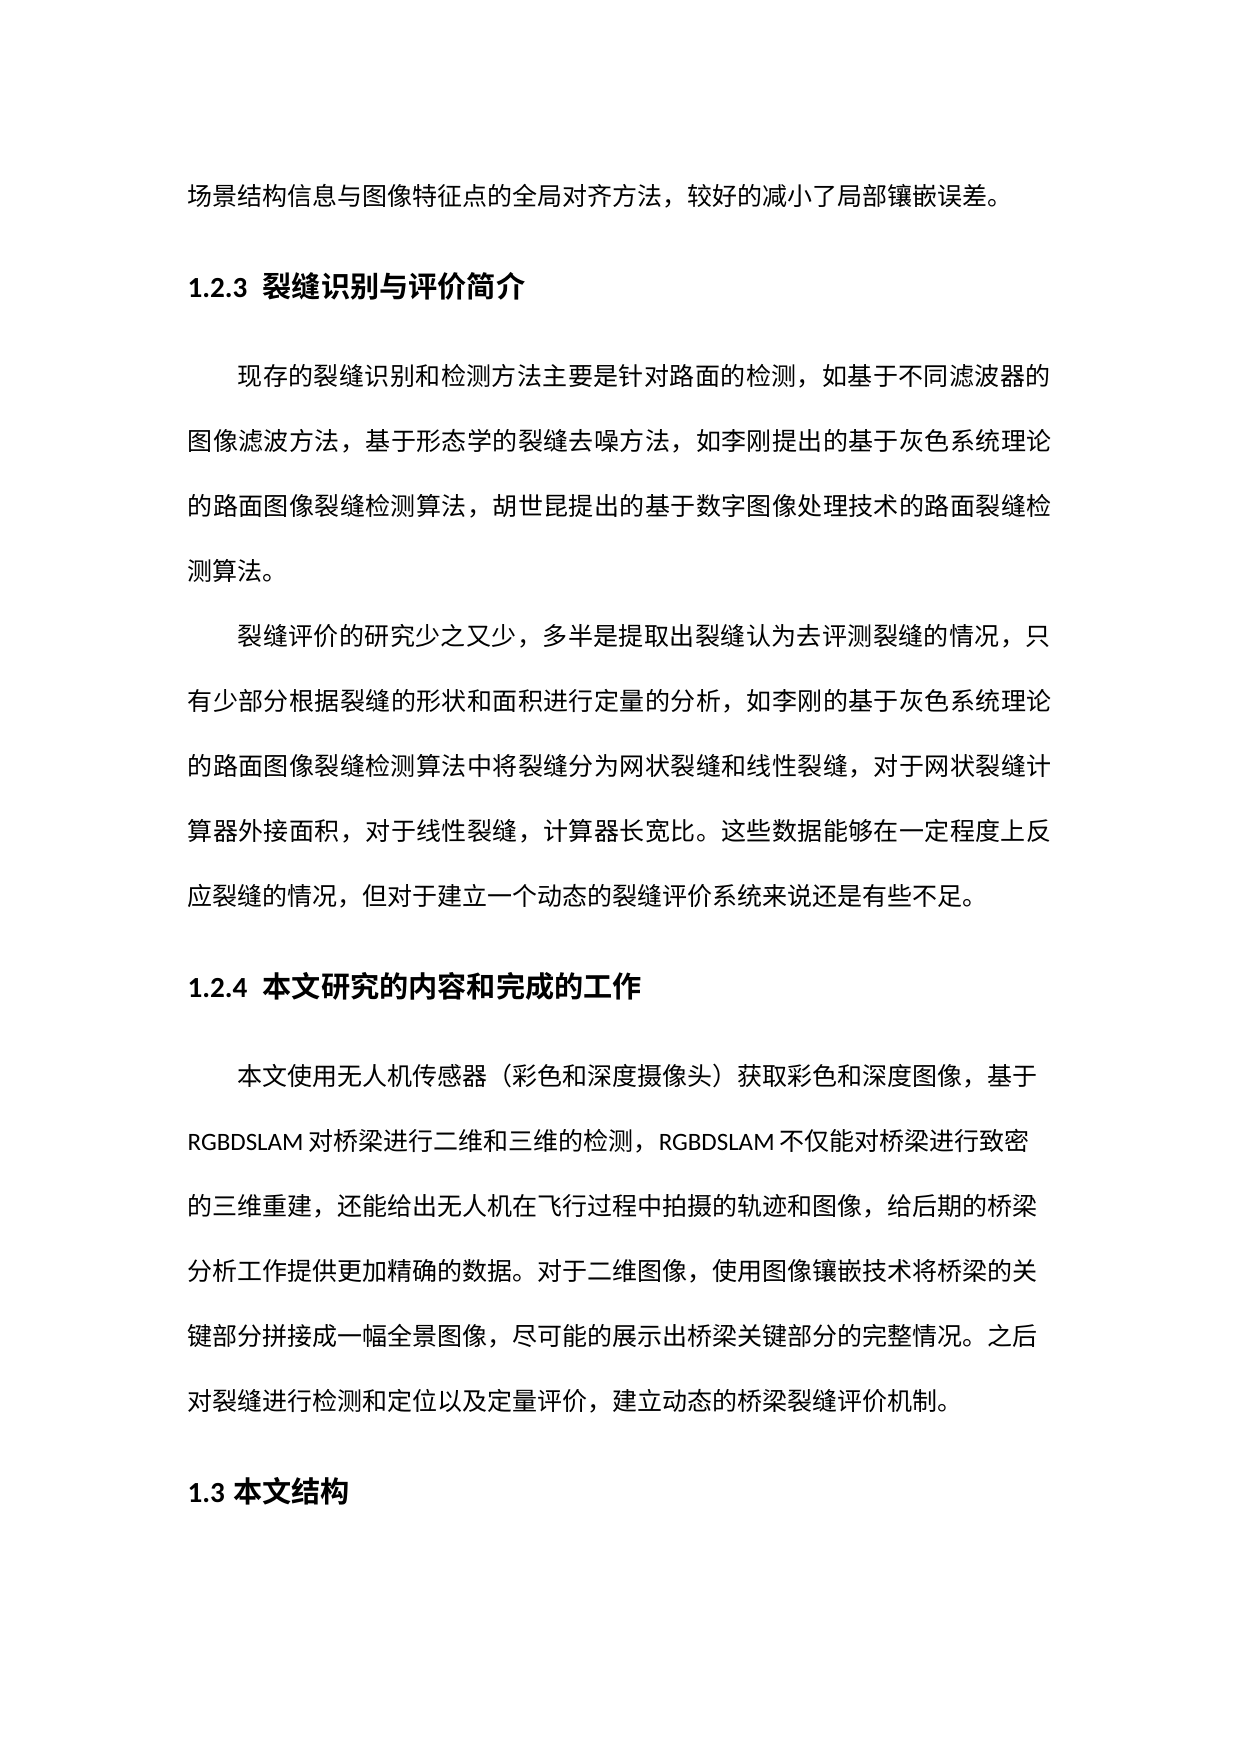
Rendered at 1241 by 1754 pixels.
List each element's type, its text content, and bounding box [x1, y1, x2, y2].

text 现存的裂缝识别和检测方法主要是针对路面的检测，如基于不同滤波器的图像滤波方法，基于形态学的裂缝去噪方法，如李刚提出的基于灰色系统理论的路面图像裂缝检测算法，胡世昆提出的基于数字图像处理技术的路面裂缝检测算法。 [187, 342, 1053, 602]
list 本文研究的内容和完成的工作 [187, 952, 1053, 1017]
list 裂缝识别与评价简介 [187, 252, 1053, 317]
text 裂缝评价的研究少之又少，多半是提取出裂缝认为去评测裂缝的情况，只有少部分根据裂缝的形状和面积进行定量的分析，如李刚的基于灰色系统理论的路面图像裂缝检测算法中将裂缝分为网状裂缝和线性裂缝，对于网状裂缝计算器外接面积，对于线性裂缝，计算器长宽比。这些数据能够在一定程度上反应裂缝的情况，但对于建立一个动态的裂缝评价系统来说还是有些不足。 [187, 602, 1053, 927]
text 本文使用无人机传感器（彩色和深度摄像头）获取彩色和深度图像，基于RGBDSLAM对桥梁进行二维和三维的检测，RGBDSLAM不仅能对桥梁进行致密的三维重建，还能给出无人机在飞行过程中拍摄的轨迹和图像，给后期的桥梁分析工作提供更加精确的数据。对于二维图像，使用图像镶嵌技术将桥梁的关键部分拼接成一幅全景图像，尽可能的展示出桥梁关键部分的完整情况。之后对裂缝进行检测和定位以及定量评价，建立动态的桥梁裂缝评价机制。 [187, 1042, 1053, 1432]
list 本文结构 [187, 1457, 1053, 1522]
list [187, 162, 1053, 227]
